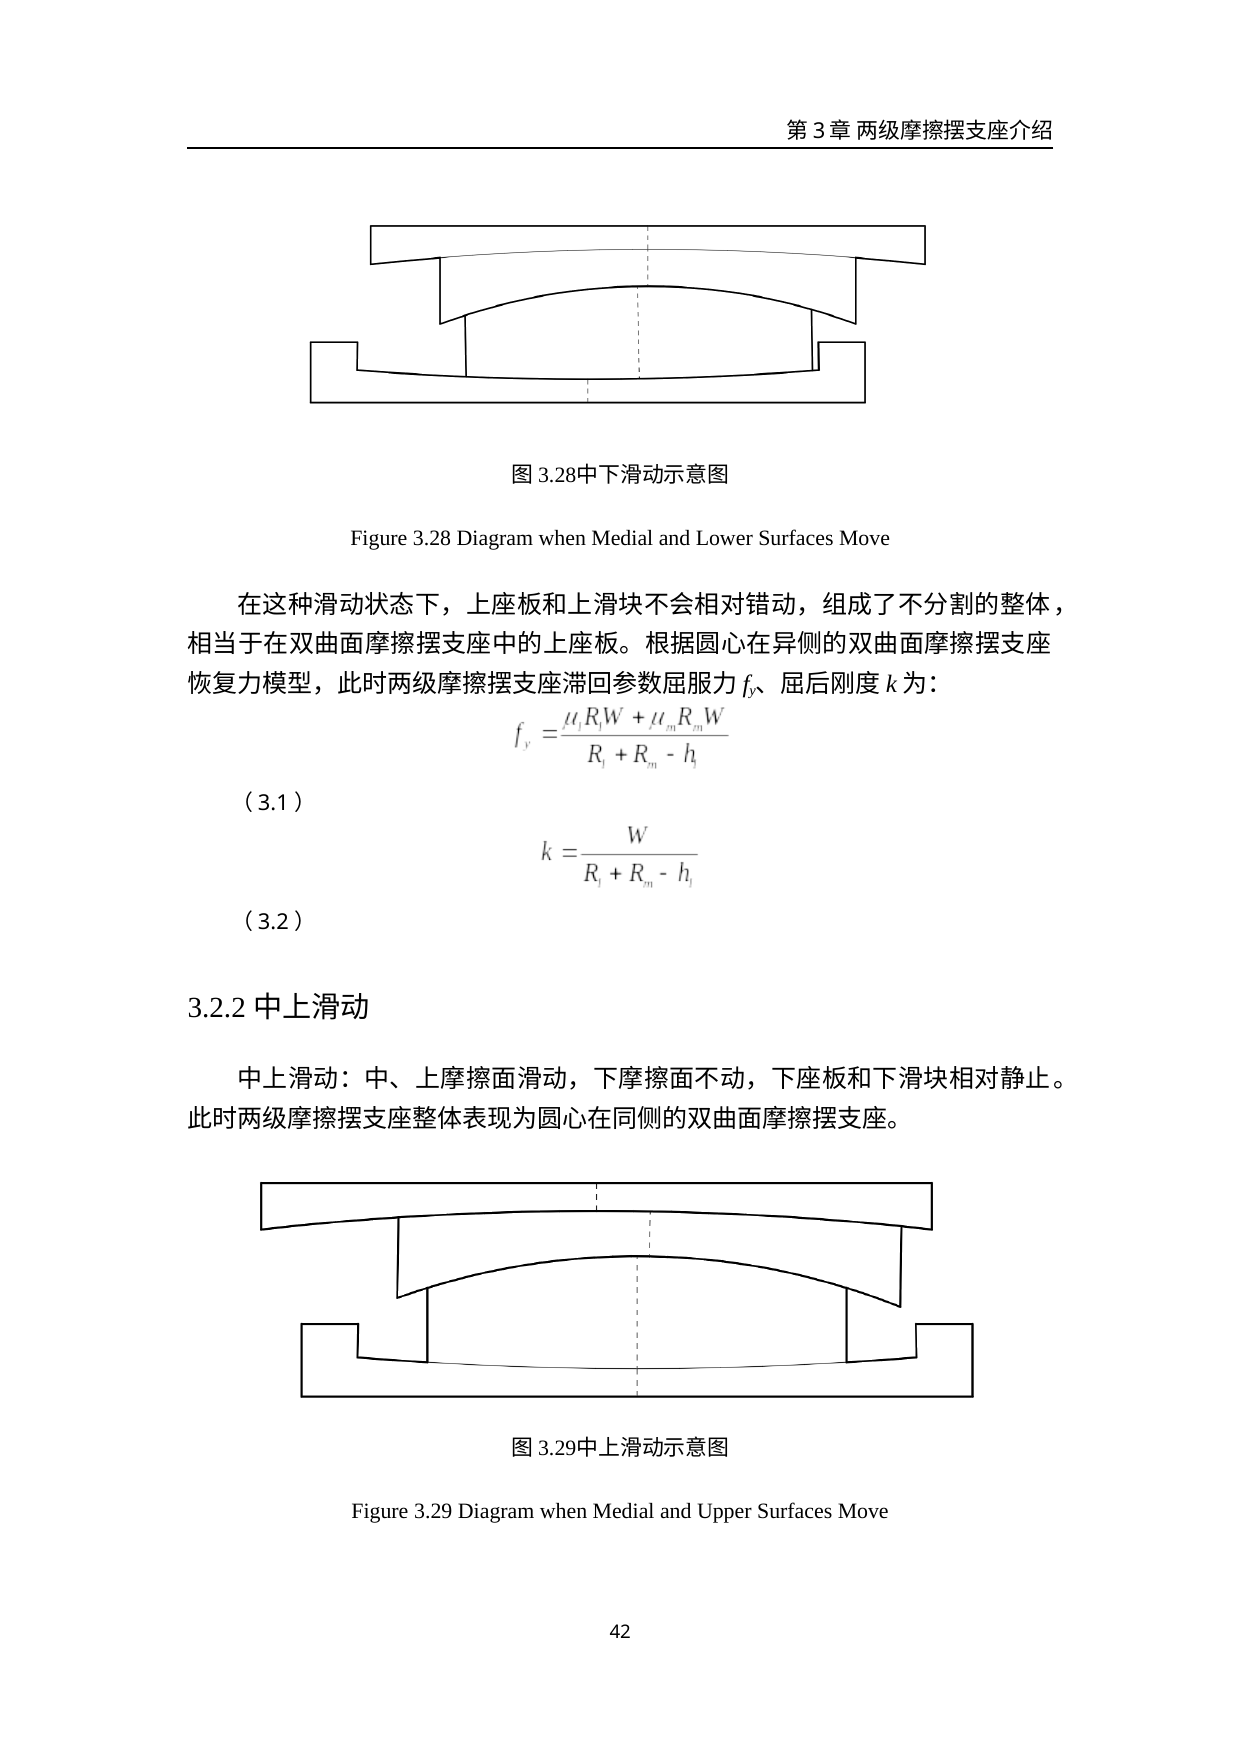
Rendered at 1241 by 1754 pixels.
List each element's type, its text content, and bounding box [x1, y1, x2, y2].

subtitle 中上滑动 [187, 965, 1053, 1044]
picture [245, 1136, 995, 1413]
text 在这种滑动状态下，上座板和上滑块不会相对错动，组成了不分割的整体，相当于在双曲面摩擦摆支座中的上座板。根据圆心在异侧的双曲面摩擦摆支座恢复力模型，此时两级摩擦摆支座滞回参数屈服力fy、屈后刚度k为： [187, 583, 1053, 702]
text （ .1 ） [187, 781, 1053, 821]
text （ .2 ） [187, 900, 1053, 940]
picture [303, 162, 937, 421]
text 中上滑动：中、上摩擦面滑动，下摩擦面不动，下座板和下滑块相对静止。此时两级摩擦摆支座整体表现为圆心在同侧的双曲面摩擦摆支座。 [187, 1057, 1053, 1136]
text Figure . Diagram when Medial and Lower Surfaces Move [187, 518, 1053, 558]
text Figure . Diagram when Medial and Upper Surfaces Move [187, 1491, 1053, 1531]
